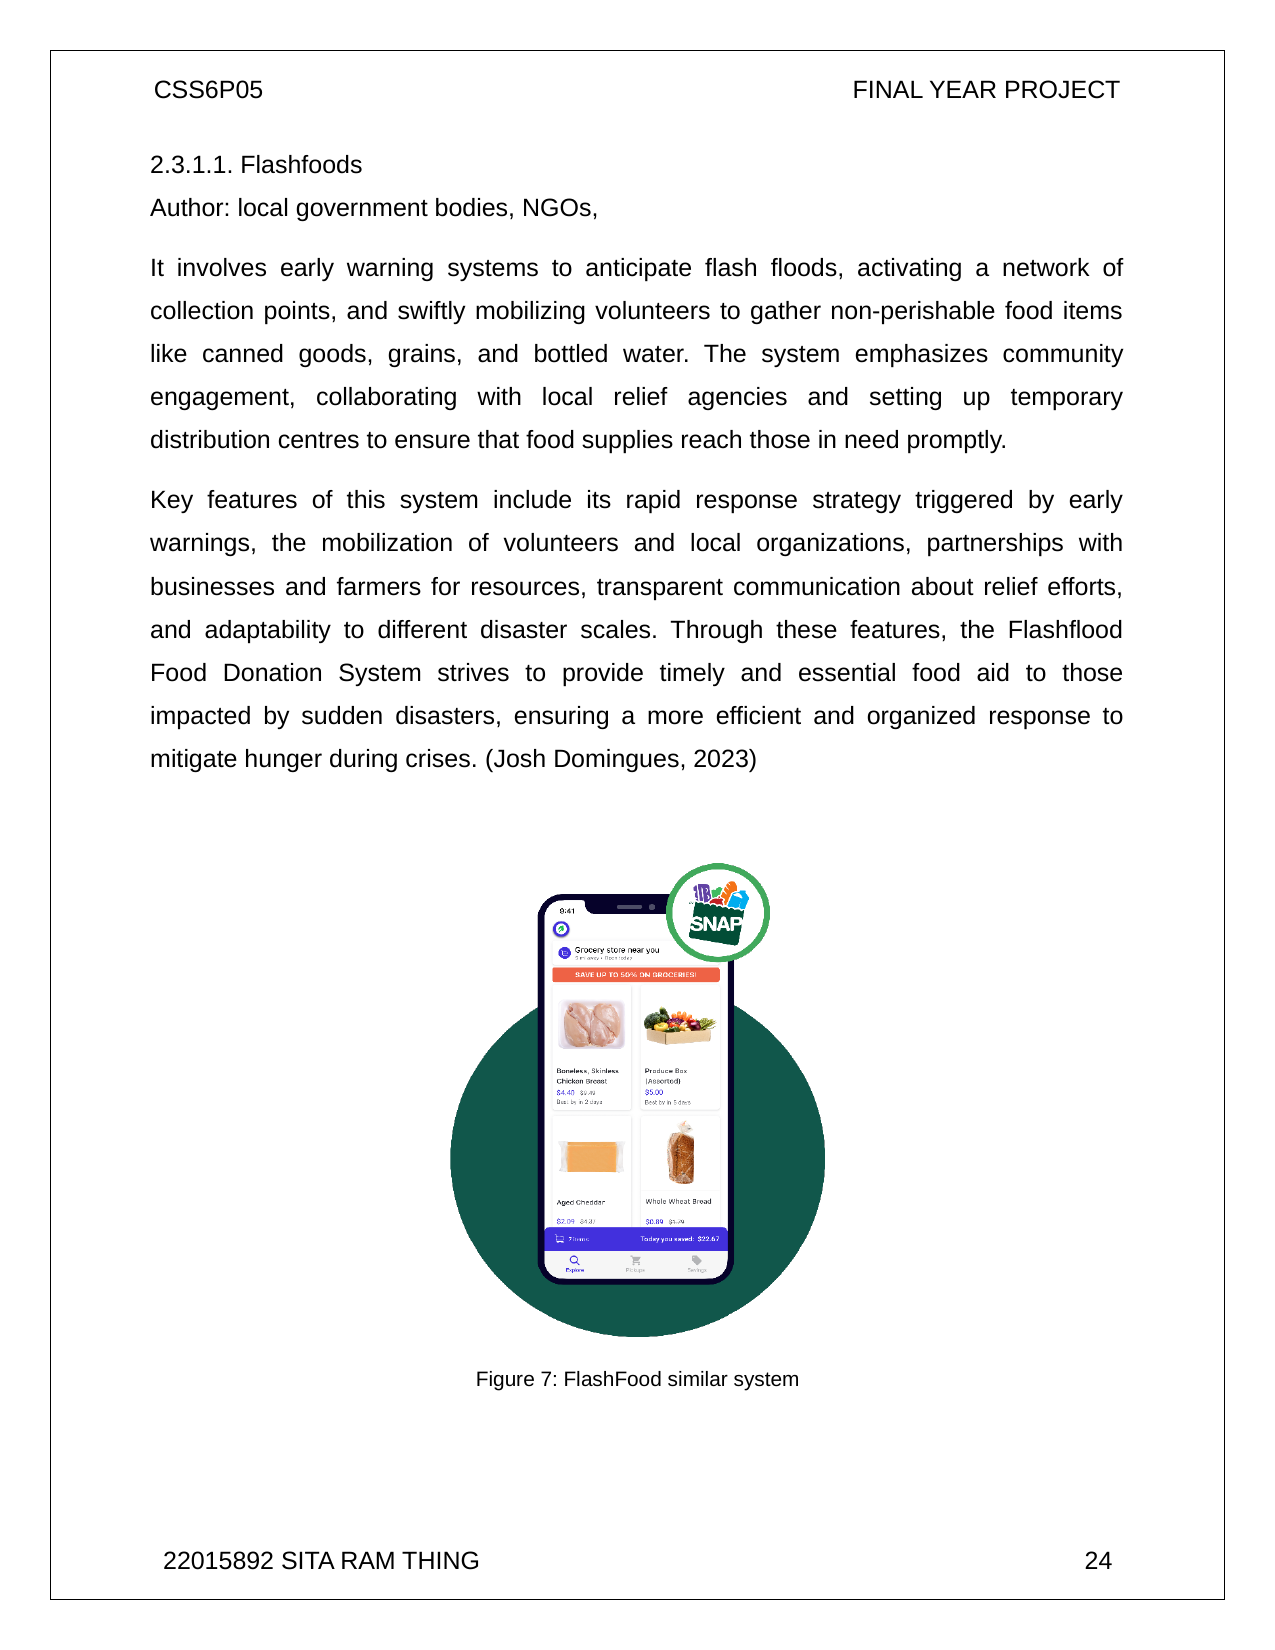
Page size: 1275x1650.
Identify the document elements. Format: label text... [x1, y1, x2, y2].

subtitle 2.3.1.1. Flashfoods [150, 150, 1125, 179]
text It involves early warning systems to anticipate flash floods, activating a network of collection points, and swiftly mobilizing volunteers to gather non-perishable food items like canned goods, grains, and bottled water. The system emphasizes community engagement, collaborating with local relief agencies and setting up temporary distribution centres to ensure that food supplies reach those in need promptly. [150, 253, 1125, 454]
picture [450, 863, 825, 1337]
text Figure 7: FlashFood similar system [150, 1367, 1125, 1391]
text Key features of this system include its rapid response strategy triggered by early warnings, the mobilization of volunteers and local organizations, partnerships with businesses and farmers for resources, transparent communication about relief efforts, and adaptability to different disaster scales. Through these features, the Flashflood Food Donation System strives to provide timely and essential food aid to those impacted by sudden disasters, ensuring a more efficient and organized response to mitigate hunger during crises. [150, 485, 1125, 773]
text Author: local government bodies, NGOs, [150, 193, 1125, 222]
